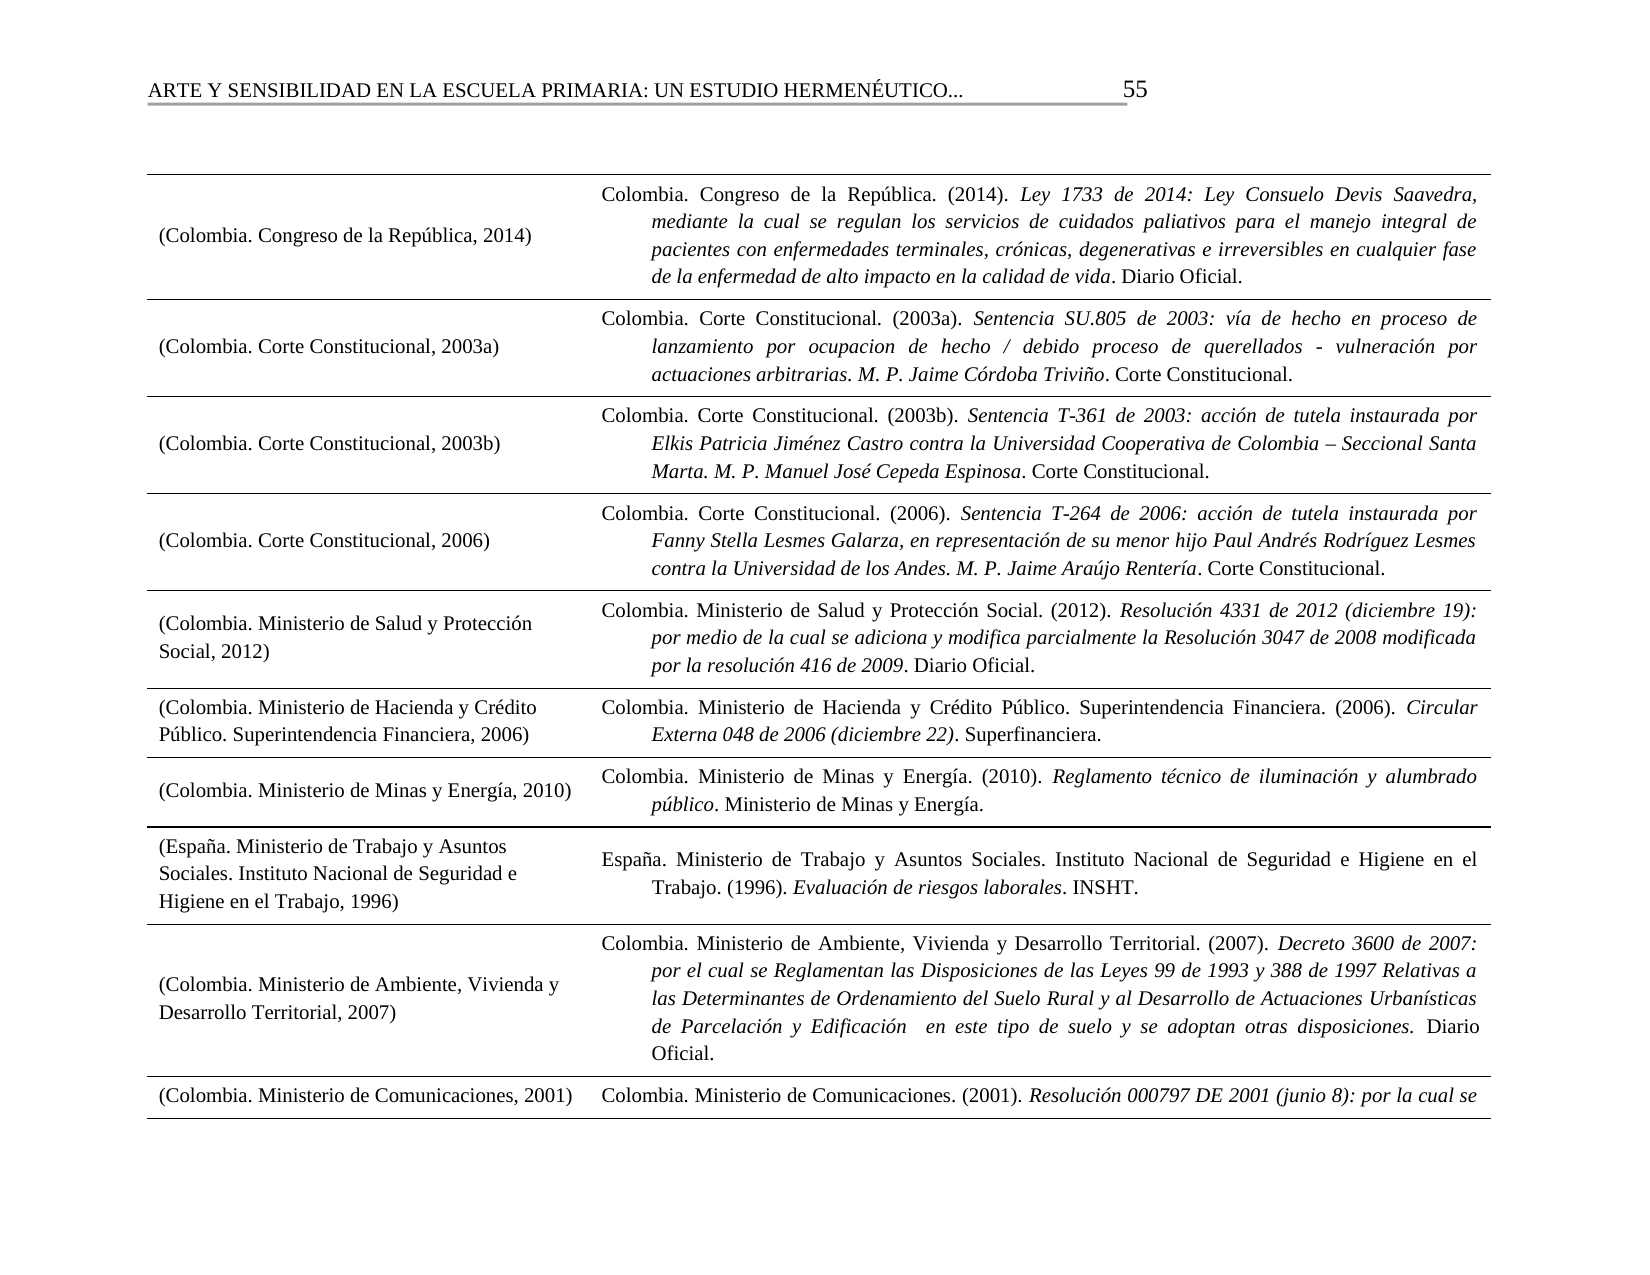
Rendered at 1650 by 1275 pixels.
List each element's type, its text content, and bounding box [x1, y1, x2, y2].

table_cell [147, 1077, 590, 1118]
table_cell Colombia. Corte Constitucional. (2003a). Sentencia SU.805 de 2003: vía de hecho en proceso de lanzamiento por ocupacion de hecho / debido proceso de querellados - vulneración por actuaciones arbitrarias. M. P. Jaime Córdoba Triviño. Corte Constitucional. [590, 300, 1491, 396]
table_cell (Colombia. Corte Constitucional, 2006) [147, 494, 590, 590]
table_cell (Colombia. Ministerio de Ambiente, Vivienda y Desarrollo Territorial, 2007) [147, 925, 590, 1076]
table_cell (Colombia. Corte Constitucional, 2003a) [147, 300, 590, 396]
table_cell Colombia. Corte Constitucional. (2003b). Sentencia T-361 de 2003: acción de tutela instaurada por Elkis Patricia Jiménez Castro contra la Universidad Cooperativa de Colombia – Seccional Santa Marta. M. P. Manuel José Cepeda Espinosa. Corte Constitucional. [590, 397, 1491, 493]
table_cell Colombia. Corte Constitucional. (2006). Sentencia T-264 de 2006: acción de tutela instaurada por Fanny Stella Lesmes Galarza, en representación de su menor hijo Paul Andrés Rodríguez Lesmes contra la Universidad de los Andes. M. P. Jaime Araújo Rentería. Corte Constitucional. [590, 494, 1491, 590]
table_cell Colombia. Congreso de la República. (2014). Ley 1733 de 2014: Ley Consuelo Devis Saavedra, mediante la cual se regulan los servicios de cuidados paliativos para el manejo integral de pacientes con enfermedades terminales, crónicas, degenerativas e irreversibles en cualquier fase de la enfermedad de alto impacto en la calidad de vida. Diario Oficial. [590, 175, 1491, 299]
table_cell (Colombia. Ministerio de Hacienda y Crédito Público. Superintendencia Financiera, 2006) [147, 689, 590, 757]
table_cell (Colombia. Congreso de la República, 2014) [147, 175, 590, 299]
table_cell Colombia. Ministerio de Minas y Energía. (2010). Reglamento técnico de iluminación y alumbrado público. Ministerio de Minas y Energía. [590, 758, 1491, 826]
table_cell Colombia. Ministerio de Salud y Protección Social. (2012). Resolución 4331 de 2012 (diciembre 19): por medio de la cual se adiciona y modifica parcialmente la Resolución 3047 de 2008 modificada por la resolución 416 de 2009. Diario Oficial. [590, 591, 1491, 687]
table_cell (Colombia. Ministerio de Salud y Protección Social, 2012) [147, 591, 590, 687]
table_cell (Colombia. Ministerio de Minas y Energía, 2010) [147, 758, 590, 826]
table_cell Colombia. Ministerio de Ambiente, Vivienda y Desarrollo Territorial. (2007). Decreto 3600 de 2007: por el cual se Reglamentan las Disposiciones de las Leyes 99 de 1993 y 388 de 1997 Relativas a las Determinantes de Ordenamiento del Suelo Rural y al Desarrollo de Actuaciones Urbanísticas de Parcelación y Edificación en este tipo de suelo y se adoptan otras disposiciones. Diario Oficial. [590, 925, 1491, 1076]
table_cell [590, 1077, 1491, 1118]
table_cell (España. Ministerio de Trabajo y Asuntos Sociales. Instituto Nacional de Seguridad e Higiene en el Trabajo, 1996) [147, 828, 590, 923]
table_cell Colombia. Ministerio de Hacienda y Crédito Público. Superintendencia Financiera. (2006). Circular Externa 048 de 2006 (diciembre 22). Superfinanciera. [590, 689, 1491, 757]
table_cell España. Ministerio de Trabajo y Asuntos Sociales. Instituto Nacional de Seguridad e Higiene en el Trabajo. (1996). Evaluación de riesgos laborales. INSHT. [590, 828, 1491, 923]
table_cell (Colombia. Corte Constitucional, 2003b) [147, 397, 590, 493]
